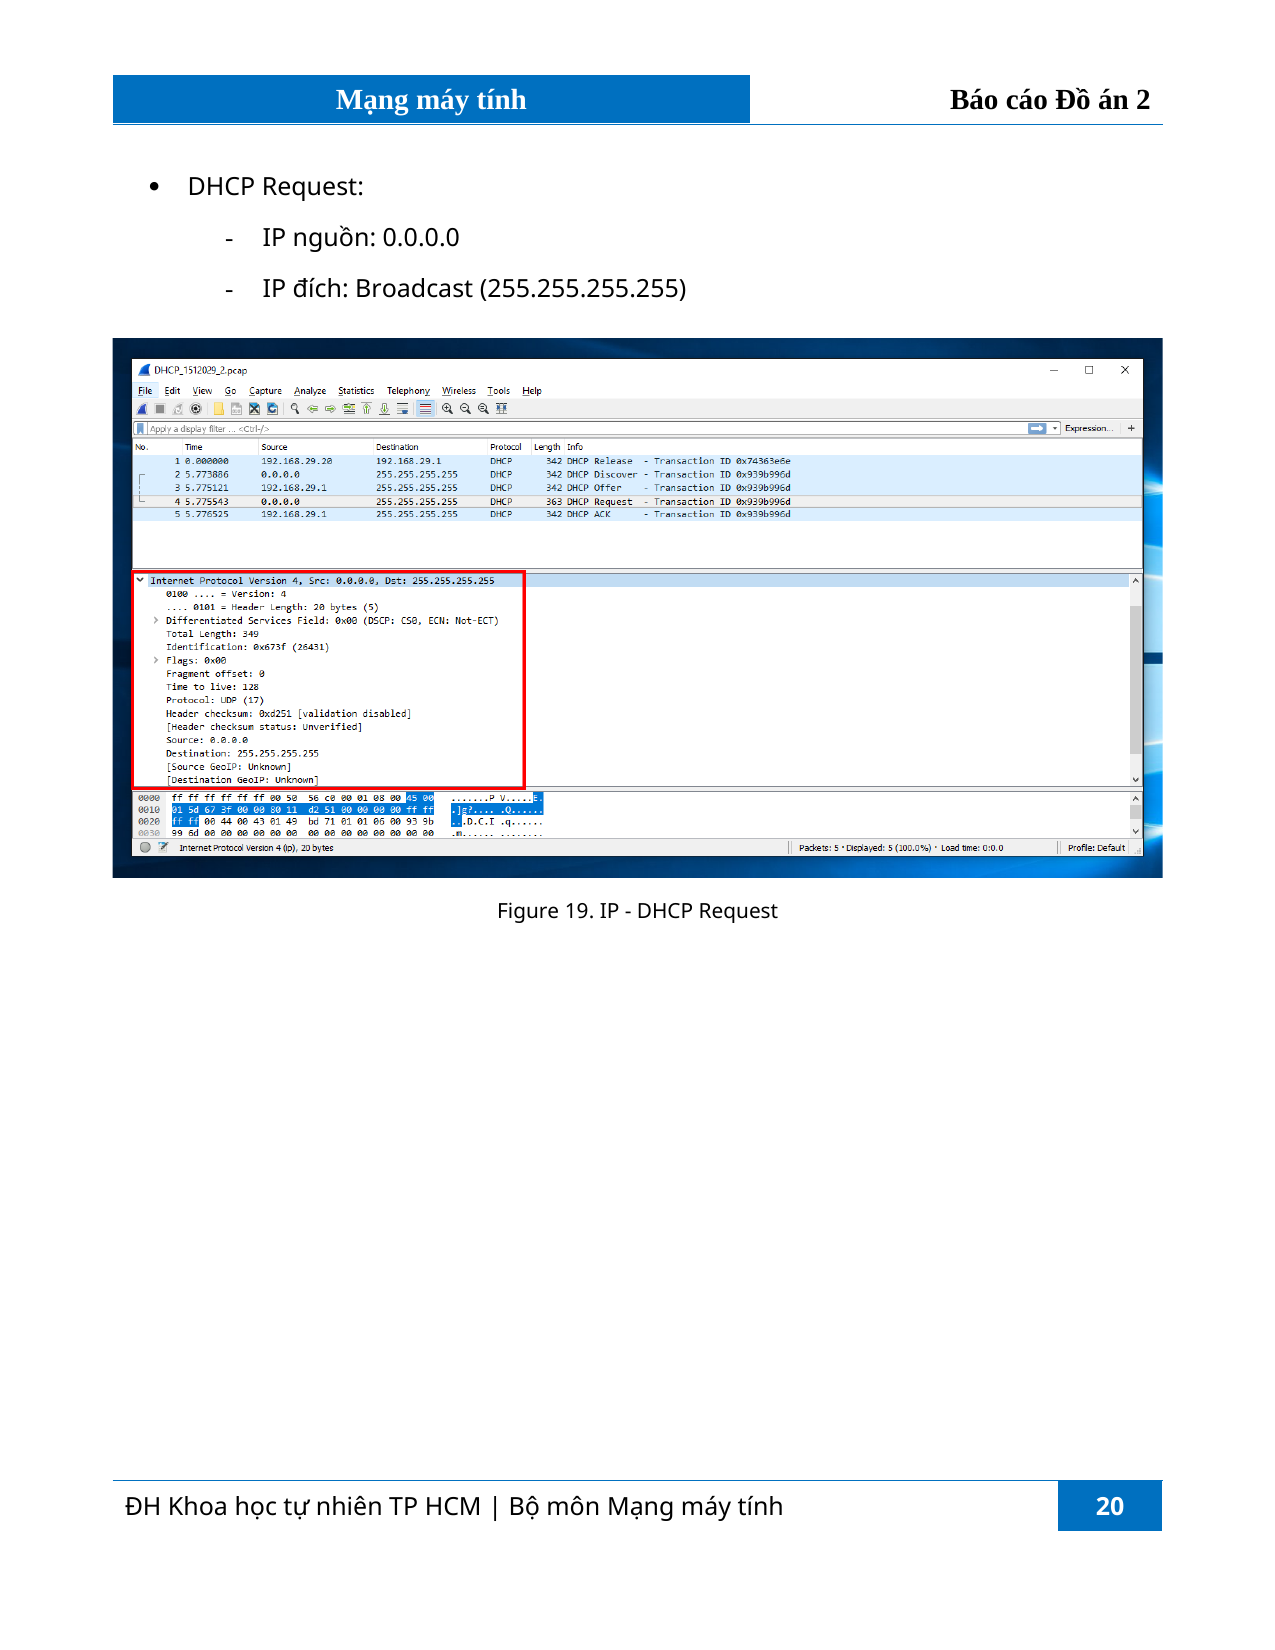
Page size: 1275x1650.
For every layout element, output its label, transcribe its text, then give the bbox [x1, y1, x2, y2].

text Figure 19. IP - DHCP Request [112, 897, 1162, 925]
picture [112, 338, 1163, 878]
list IP đích: Broadcast (255.255.255.255) [225, 271, 1162, 305]
list IP nguồn: 0.0.0.0 [225, 220, 1162, 254]
list DHCP Request: [150, 169, 1162, 203]
